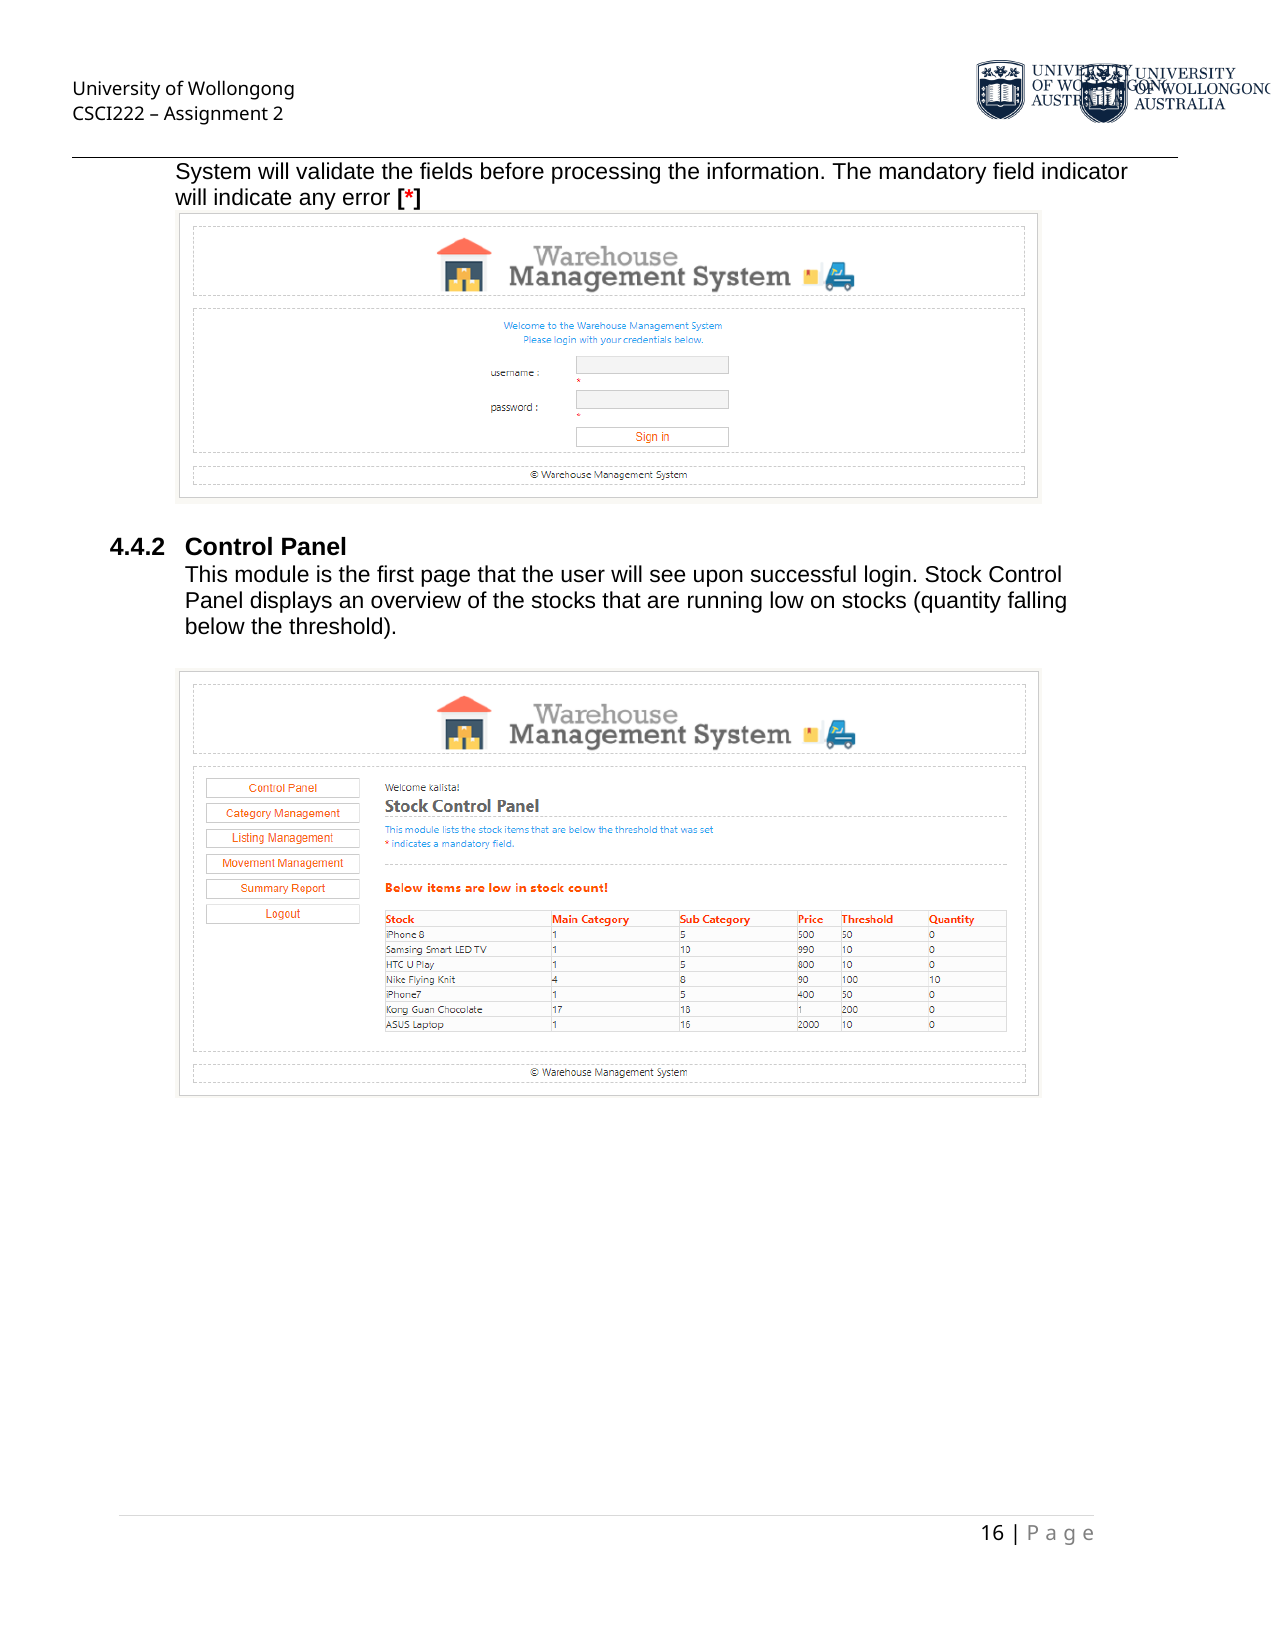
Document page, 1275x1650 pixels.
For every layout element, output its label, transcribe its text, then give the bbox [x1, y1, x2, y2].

picture [976, 60, 1271, 123]
picture [175, 668, 1042, 1098]
picture [175, 210, 1042, 504]
text System will validate the fields before processing the information. The mandatory field indicator will indicate any error [*] [175, 158, 1141, 210]
list This module is the first page that the user will see upon successful login. Stock Control Panel displays an overview of the stocks that are running low on stocks (quantity falling below the threshold). [184, 561, 1084, 639]
subtitle Control Panel [109, 532, 1141, 561]
